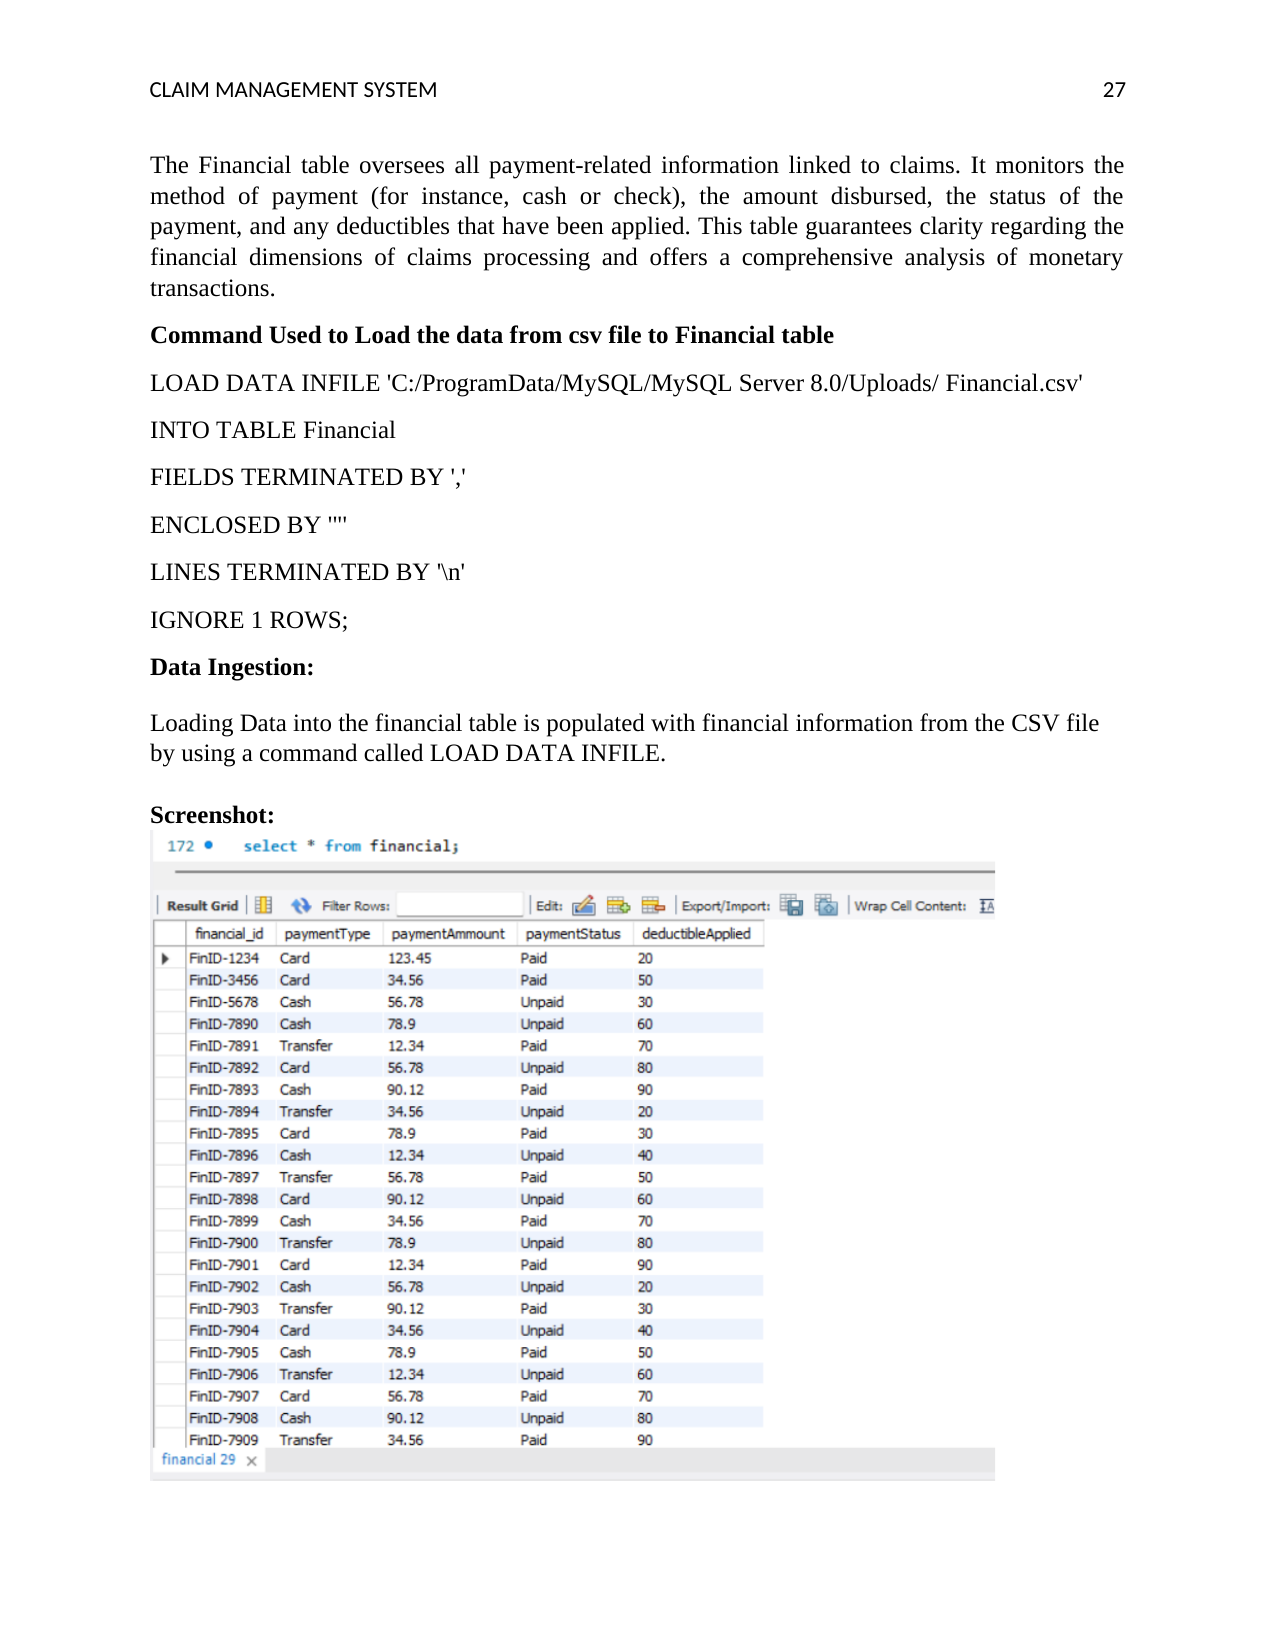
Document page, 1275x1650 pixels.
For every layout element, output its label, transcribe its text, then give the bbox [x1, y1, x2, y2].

picture [150, 830, 996, 1481]
text Data Ingestion: [150, 652, 1125, 681]
text The Financial table oversees all payment-related information linked to claims. It monitors the method of payment (for instance, cash or check), the amount disbursed, the status of the payment, and any deductibles that have been applied. This table guarantees clarity regarding the financial dimensions of claims processing and offers a comprehensive analysis of monetary transactions. [150, 150, 1125, 302]
text Command Used to Load the data from csv file to Financial table [150, 320, 1125, 349]
text ENCLOSED BY '"' [150, 510, 1125, 539]
text LOAD DATA INFILE 'C:/ProgramData/MySQL/MySQL Server 8.0/Uploads/ Financial.csv' [150, 368, 1125, 396]
text LINES TERMINATED BY '\n' [150, 557, 1125, 586]
text INTO TABLE Financial [150, 415, 1125, 444]
text IGNORE 1 ROWS; [150, 605, 1125, 633]
text FIELDS TERMINATED BY ',' [150, 462, 1125, 491]
